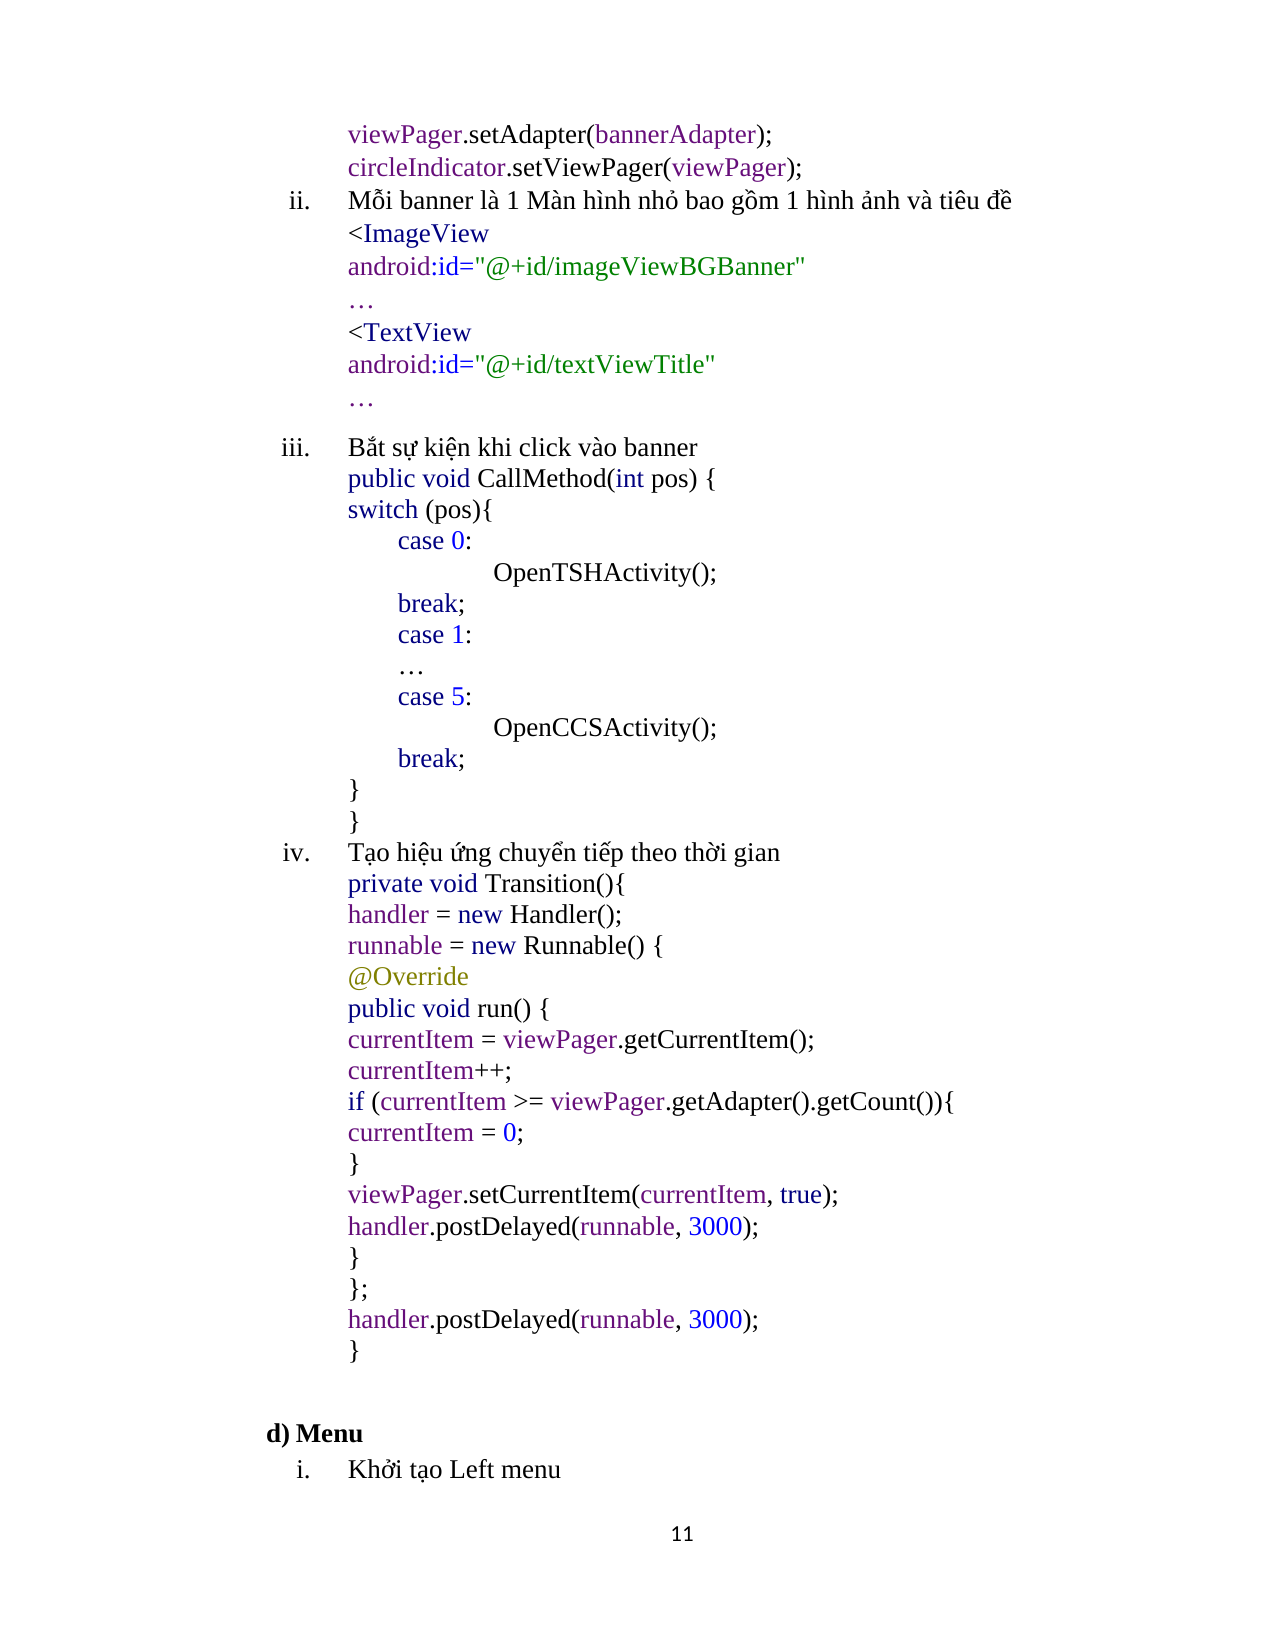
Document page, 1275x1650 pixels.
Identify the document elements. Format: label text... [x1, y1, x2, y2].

text runnable = new Runnable() { [348, 929, 1157, 961]
text if (currentItem >= viewPager.getAdapter().getCount()){ [348, 1085, 1157, 1116]
text } [348, 774, 1157, 805]
text currentItem = 0; [348, 1116, 1157, 1147]
list viewPager.setAdapter(bannerAdapter); [348, 118, 1157, 149]
text break; [348, 587, 1157, 618]
list Tạo hiệu ứng chuyển tiếp theo thời gian [310, 836, 1157, 867]
text } [348, 1334, 1157, 1365]
text private void Transition(){ [348, 867, 1157, 898]
text OpenTSHActivity(); [348, 556, 1157, 587]
text } [348, 1241, 1157, 1272]
text handler.postDelayed(runnable, 3000); [348, 1303, 1157, 1334]
text break; [348, 742, 1157, 774]
list … [348, 283, 1157, 314]
text case 0: [348, 524, 1157, 556]
text case 1: [348, 618, 1157, 649]
text viewPager.setCurrentItem(currentItem, true); [348, 1178, 1157, 1210]
list <TextView [348, 316, 1157, 347]
text } [348, 805, 1157, 836]
text switch (pos){ [348, 493, 1157, 524]
list … [348, 381, 1157, 413]
list Khởi tạo Left menu [310, 1453, 1157, 1484]
list <ImageView [348, 217, 1157, 248]
list Mỗi banner là 1 Màn hình nhỏ bao gồm 1 hình ảnh và tiêu đề [310, 184, 1157, 215]
text case 5: [348, 680, 1157, 711]
text currentItem = viewPager.getCurrentItem(); [348, 1023, 1157, 1054]
text } [348, 1147, 1157, 1178]
text @Override [348, 961, 1157, 992]
subtitle Menu [266, 1417, 1157, 1448]
text handler = new Handler(); [348, 898, 1157, 929]
text handler.postDelayed(runnable, 3000); [348, 1210, 1157, 1241]
list Bắt sự kiện khi click vào banner [310, 431, 1157, 462]
list android:id="@+id/imageViewBGBanner" [348, 250, 1157, 281]
text }; [348, 1272, 1157, 1303]
text public void CallMethod(int pos) { [348, 462, 1157, 493]
text public void run() { [348, 992, 1157, 1023]
list android:id="@+id/textViewTitle" [348, 348, 1157, 380]
text OpenCCSActivity(); [348, 711, 1157, 742]
list circleIndicator.setViewPager(viewPager); [348, 151, 1157, 182]
text … [348, 649, 1157, 680]
text currentItem++; [348, 1054, 1157, 1085]
